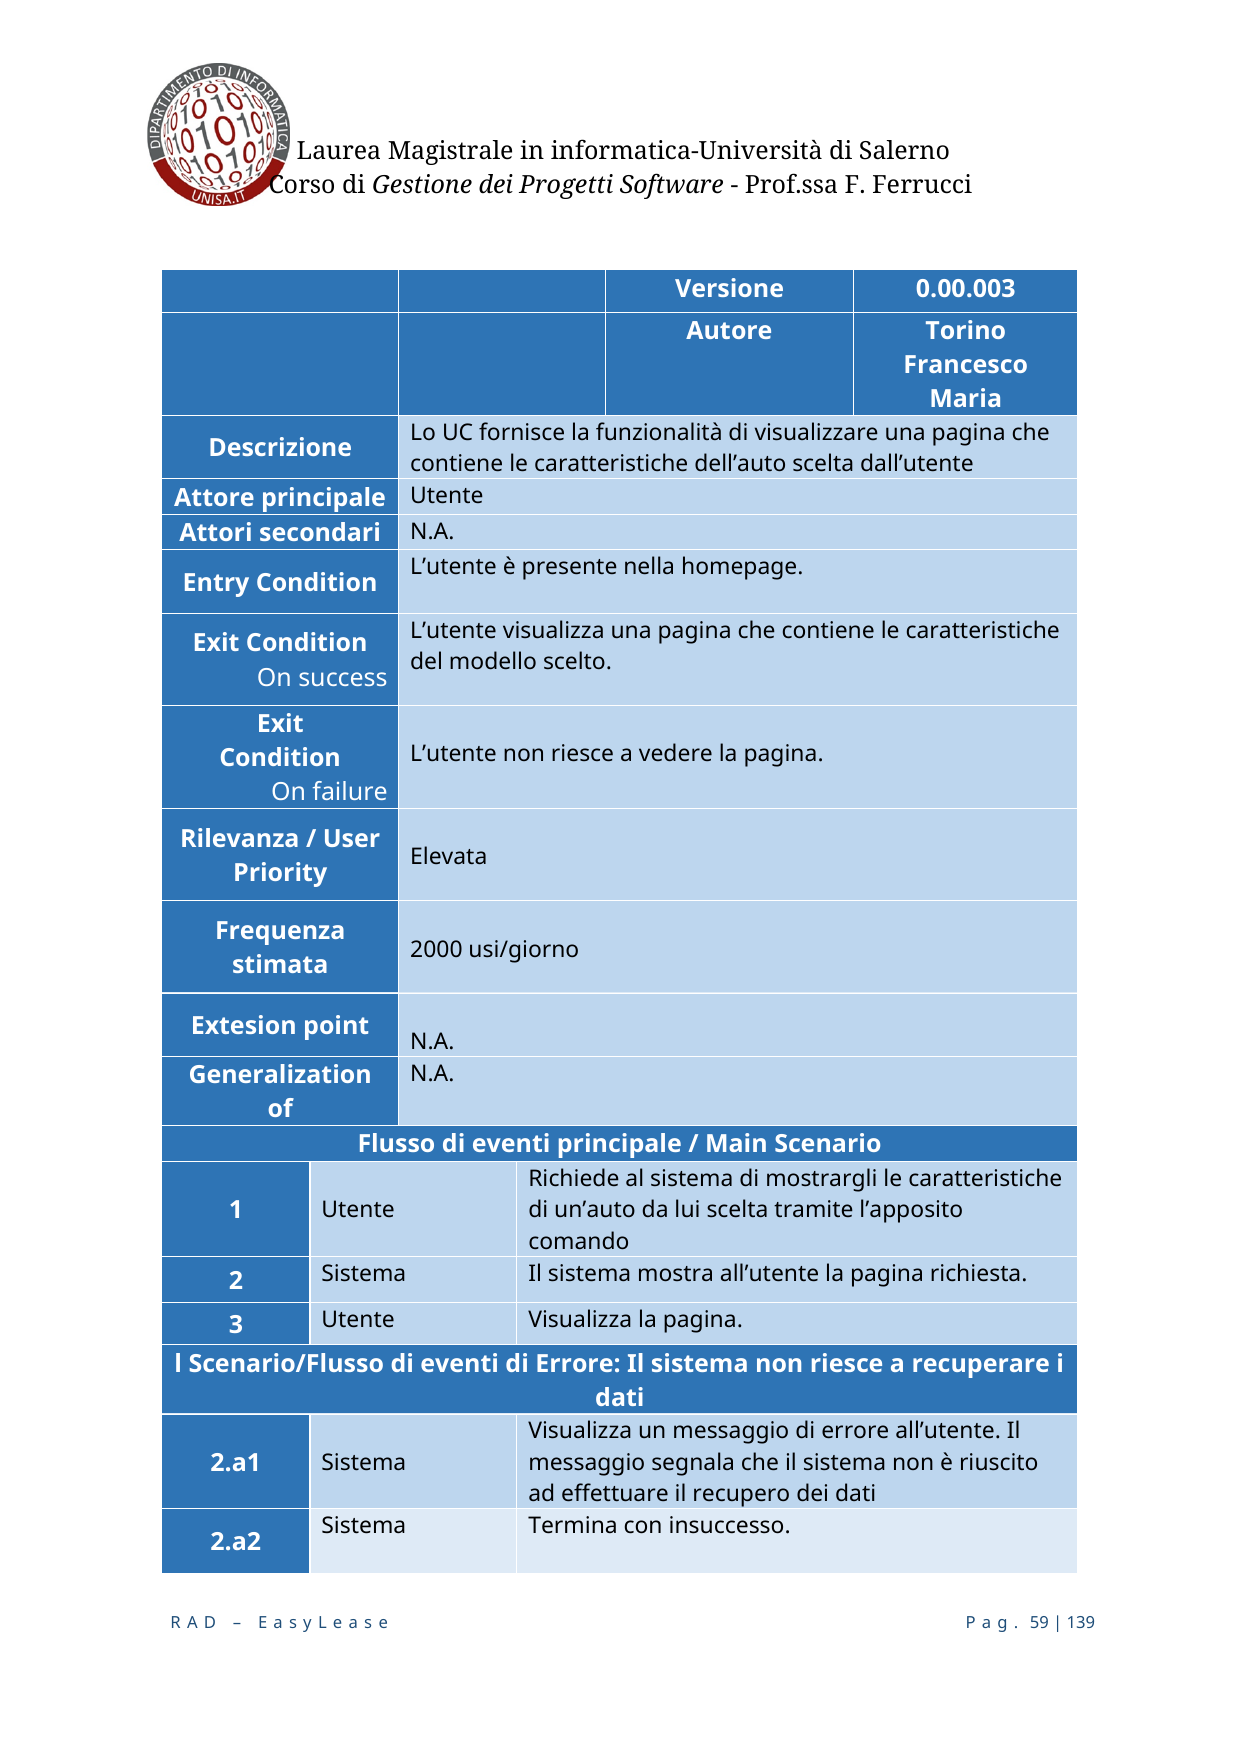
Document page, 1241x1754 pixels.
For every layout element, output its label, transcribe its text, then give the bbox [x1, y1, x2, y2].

table_cell N.A. [399, 515, 1077, 549]
picture [147, 63, 290, 206]
table_cell Flusso di eventi principale / Main Scenario [162, 1126, 1077, 1161]
table_cell Autore [606, 313, 853, 415]
table_cell Sistema [311, 1509, 516, 1573]
table_cell [162, 313, 398, 415]
table_cell N.A. [399, 1057, 1077, 1125]
table_cell Utente [399, 479, 1077, 514]
table_cell Lo UC fornisce la funzionalità di visualizzare una pagina che contiene le caratteristiche dell’auto scelta dall’utente [399, 416, 1077, 478]
table_cell Termina con insuccesso. [517, 1509, 1077, 1573]
table_cell Visualizza un messaggio di errore all’utente. Il messaggio segnala che il sistema non è riuscito ad effettuare il recupero dei dati [517, 1415, 1077, 1508]
table_cell 2 [162, 1257, 309, 1302]
table_cell Descrizione [162, 416, 398, 478]
table_cell l Scenario/Flusso di eventi di Errore: Il sistema non riesce a recuperare i dati [162, 1345, 1077, 1413]
table_cell Attore principale [162, 479, 398, 514]
table_cell Richiede al sistema di mostrargli le caratteristiche di un’auto da lui scelta tramite l’apposito comando [517, 1162, 1077, 1256]
table_cell Torino Francesco Maria [854, 313, 1077, 415]
table_cell Attori secondari [162, 515, 398, 549]
table_cell [399, 270, 605, 312]
table_cell 2.a2 [162, 1509, 309, 1573]
table_cell Sistema [311, 1415, 516, 1508]
table_cell L’utente non riesce a vedere la pagina. [399, 706, 1077, 808]
table_cell 0.00.003 [854, 270, 1077, 312]
table_cell Sistema [311, 1257, 516, 1302]
table_cell Utente [311, 1303, 516, 1344]
table_cell Generalization of [162, 1057, 398, 1125]
table_cell Frequenza stimata [162, 901, 398, 992]
table_cell 2000 usi/giorno [399, 901, 1077, 992]
table_cell L’utente visualizza una pagina che contiene le caratteristiche del modello scelto. [399, 614, 1077, 705]
table_cell 2.a1 [162, 1415, 309, 1508]
table_cell Elevata [399, 809, 1077, 900]
table_cell [399, 313, 605, 415]
table_cell Visualizza la pagina. [517, 1303, 1077, 1344]
table_cell Exit Condition On success [162, 614, 398, 705]
table_cell L’utente è presente nella homepage. [399, 550, 1077, 613]
table_cell Exit Condition On failure [162, 706, 398, 808]
table_cell Il sistema mostra all’utente la pagina richiesta. [517, 1257, 1077, 1302]
table_cell N.A. [399, 994, 1077, 1056]
table_cell Versione [606, 270, 853, 312]
table_cell Extesion point [162, 994, 398, 1056]
table_cell [162, 270, 398, 312]
table_cell Entry Condition [162, 550, 398, 613]
table_cell 1 [162, 1162, 309, 1256]
table_cell 3 [162, 1303, 309, 1344]
table_cell Utente [311, 1162, 516, 1256]
table_cell Rilevanza / User Priority [162, 809, 398, 900]
